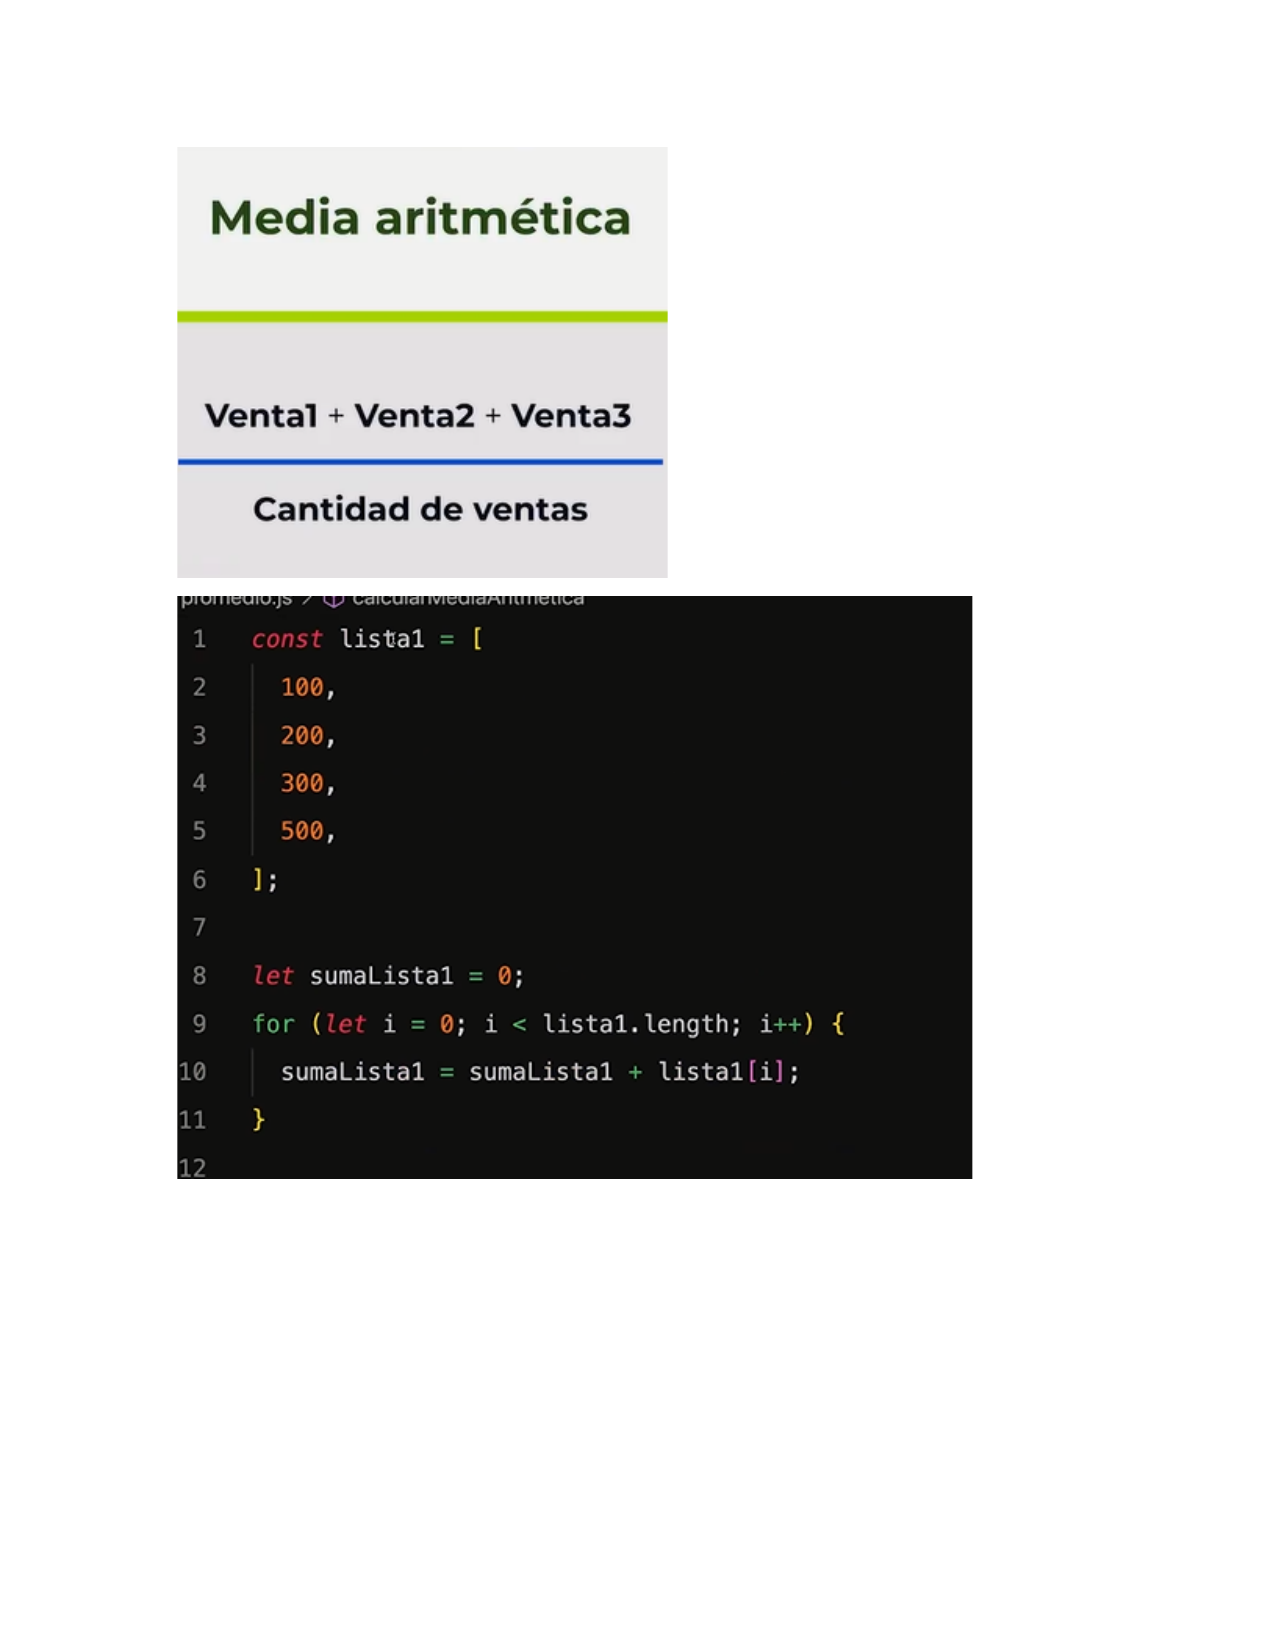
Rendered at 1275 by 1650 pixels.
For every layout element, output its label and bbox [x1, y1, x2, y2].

picture [177, 596, 973, 1179]
picture [177, 147, 668, 578]
